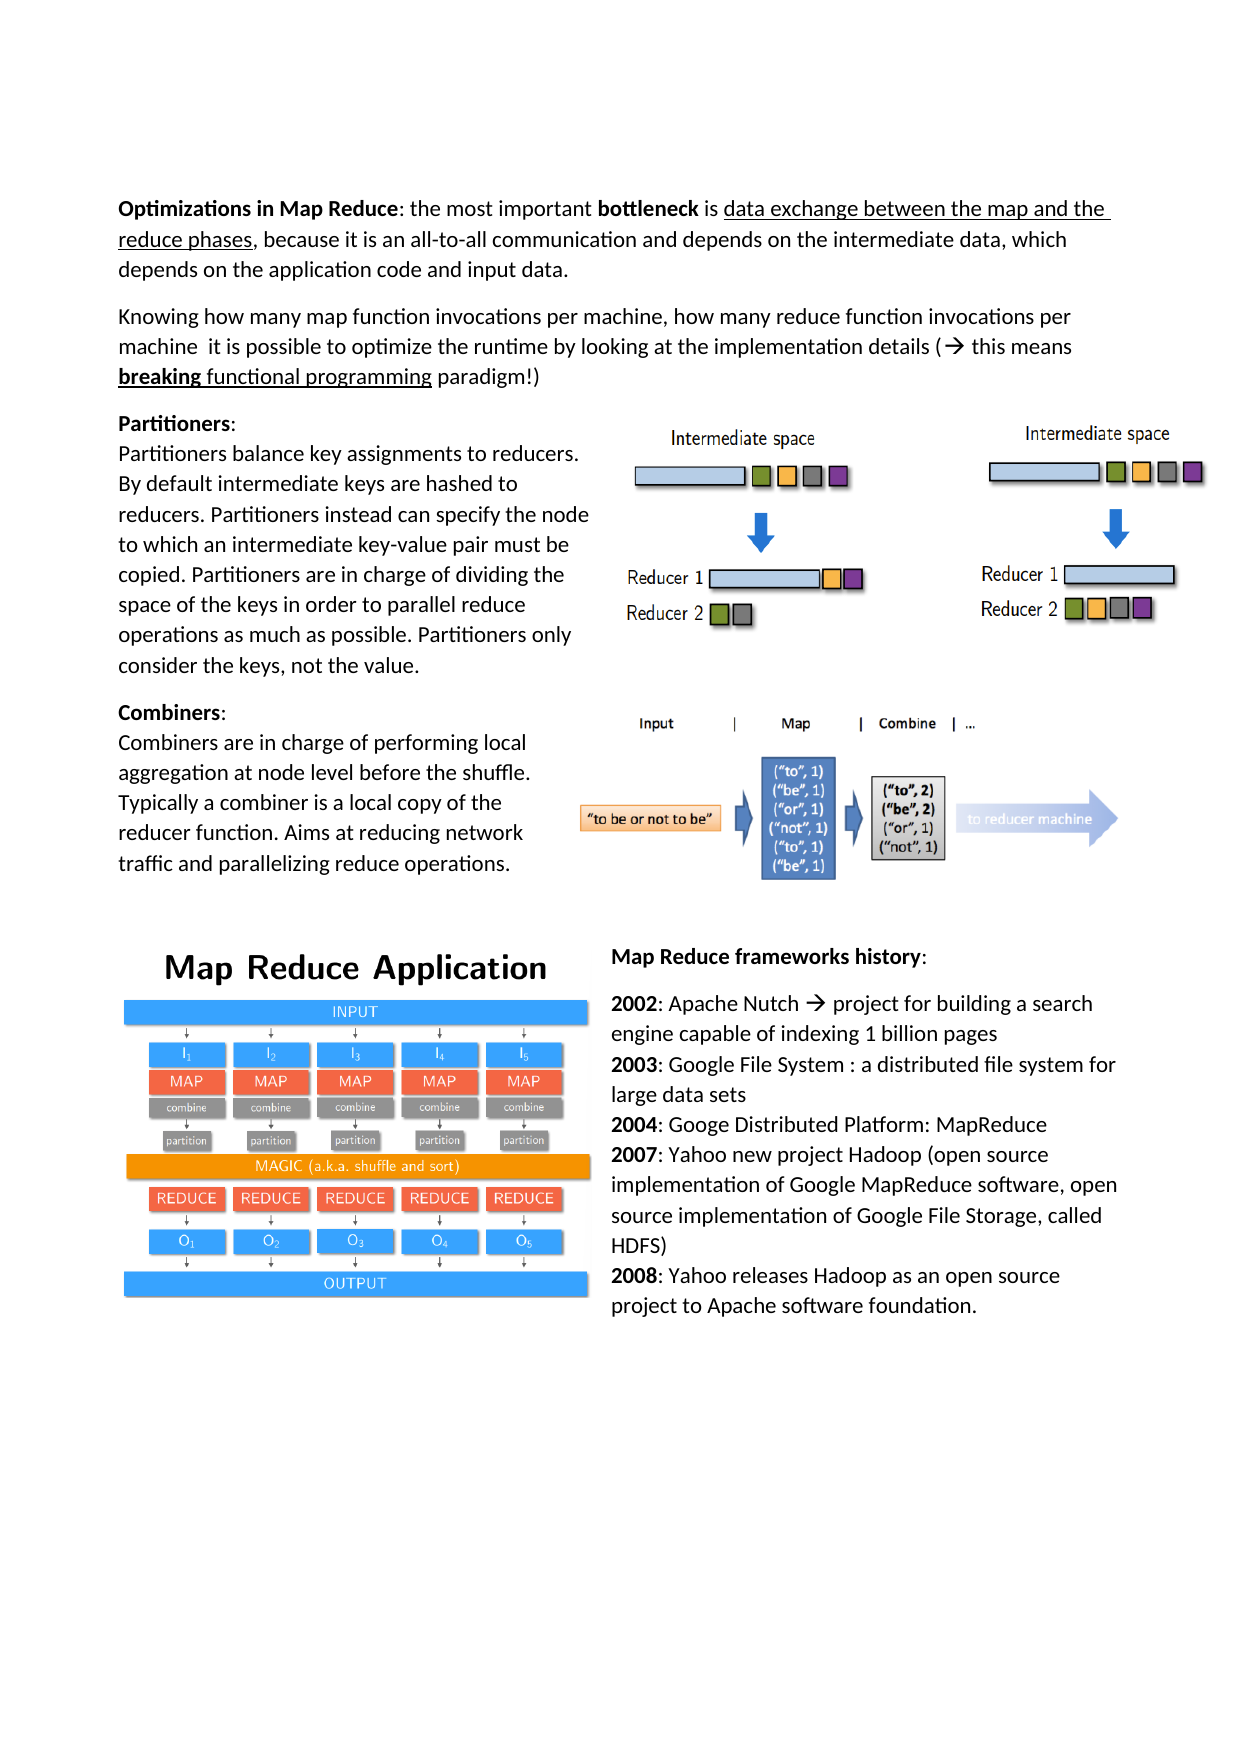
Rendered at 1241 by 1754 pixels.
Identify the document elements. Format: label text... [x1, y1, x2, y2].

picture [578, 698, 1123, 894]
picture [117, 942, 592, 1298]
text Map Reduce frameworks history: [592, 942, 1122, 970]
text Knowing how many map function invocations per machine, how many reduce function invocations per machine it is possible to optimize the runtime by looking at the implementation details ( this means breaking functional programming paradigm!) [118, 302, 1122, 390]
text Optimizations in Map Reduce: the most important bottleneck is data exchange between the map and the reduce phases, because it is an all-to-all communication and depends on the intermediate data, which depends on the application code and input data. [118, 194, 1122, 283]
text Combiners: Combiners are in charge of performing local aggregation at node level before the shuffle. Typically a combiner is a local copy of the reducer function. Aims at reducing network traffic and parallelizing reduce operations. [118, 698, 578, 877]
picture [613, 410, 1215, 639]
